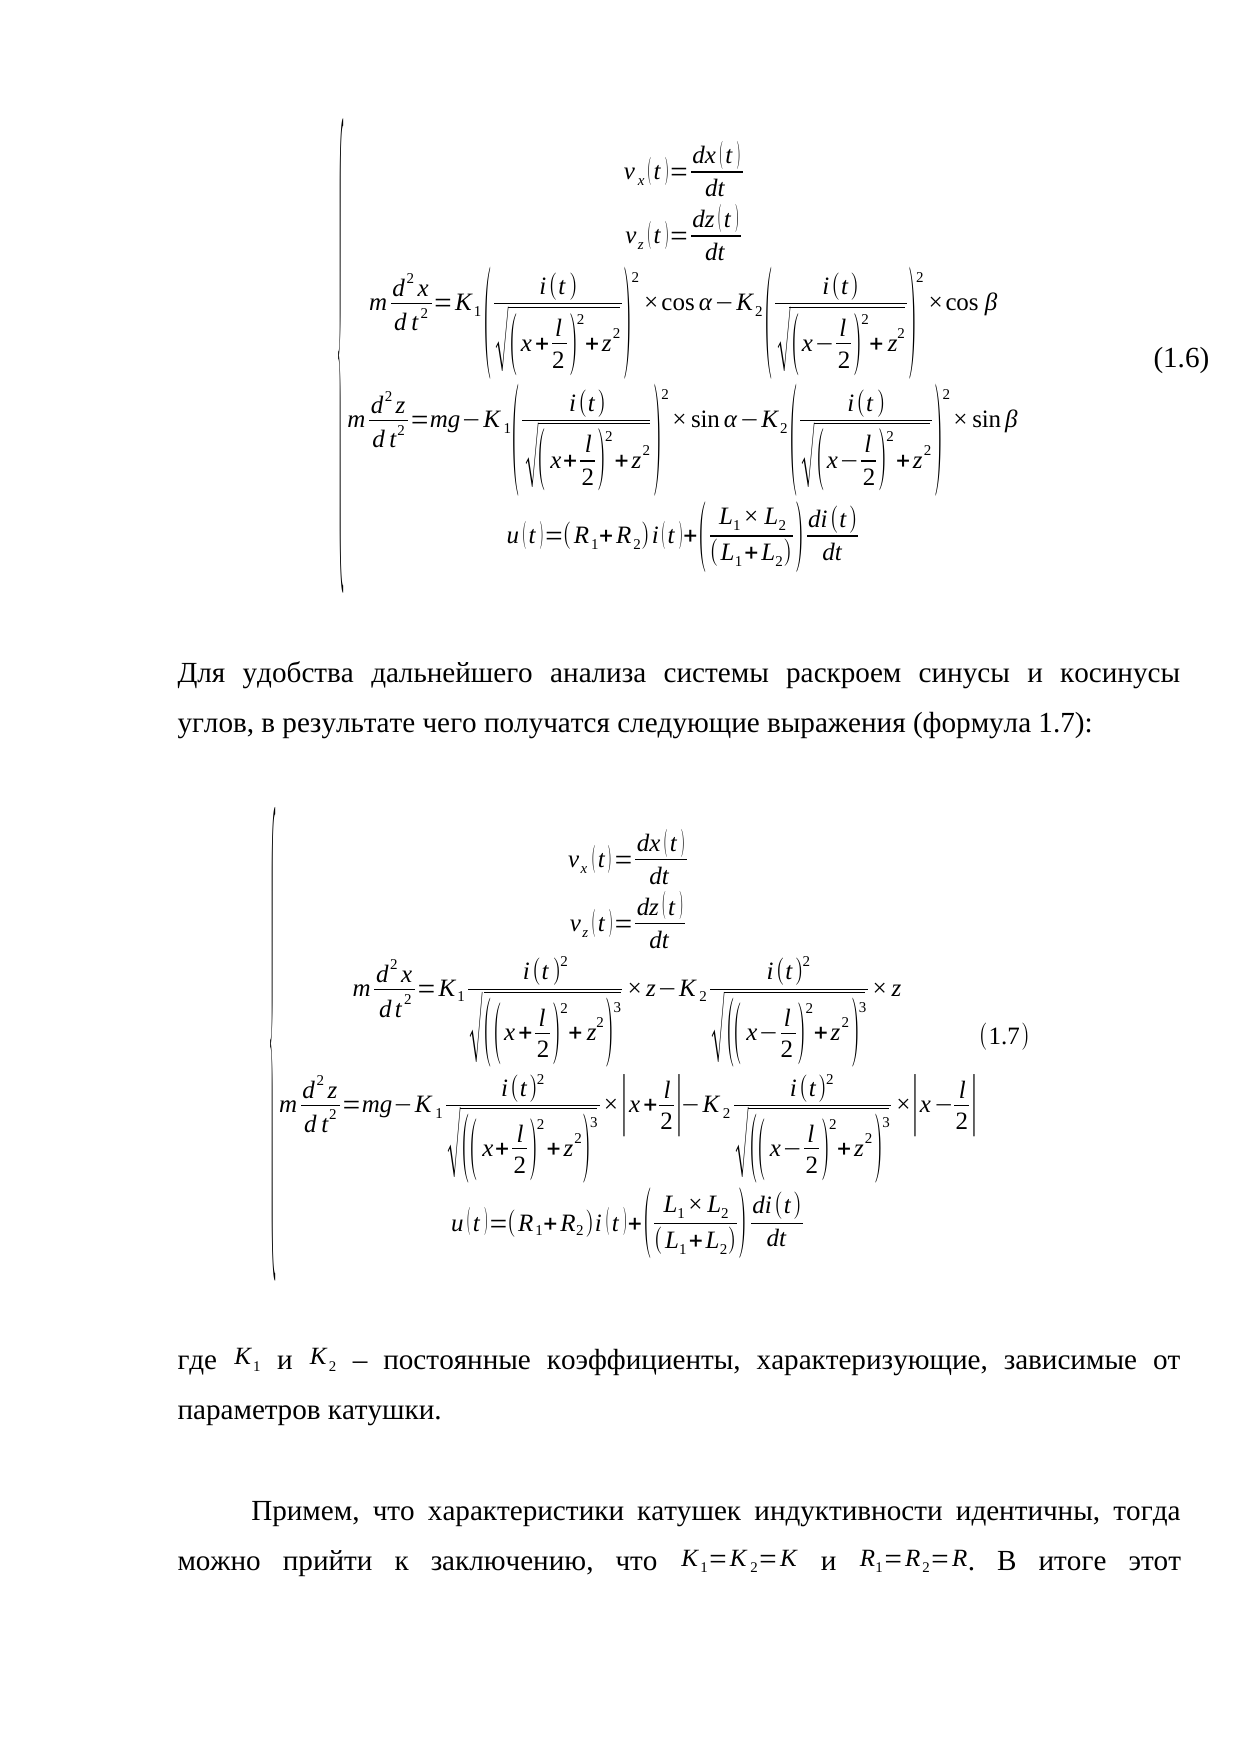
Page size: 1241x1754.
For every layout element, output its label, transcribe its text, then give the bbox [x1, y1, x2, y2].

text где и – постоянные коэффициенты, характеризующие, зависимые от параметров катушки. [177, 1342, 1181, 1426]
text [177, 1493, 1181, 1577]
text (1.6) [177, 118, 1181, 595]
text Для удобства дальнейшего анализа системы раскроем синусы и косинусы углов, в результате чего получатся следующие выражения (формула 1.7): [177, 655, 1181, 739]
